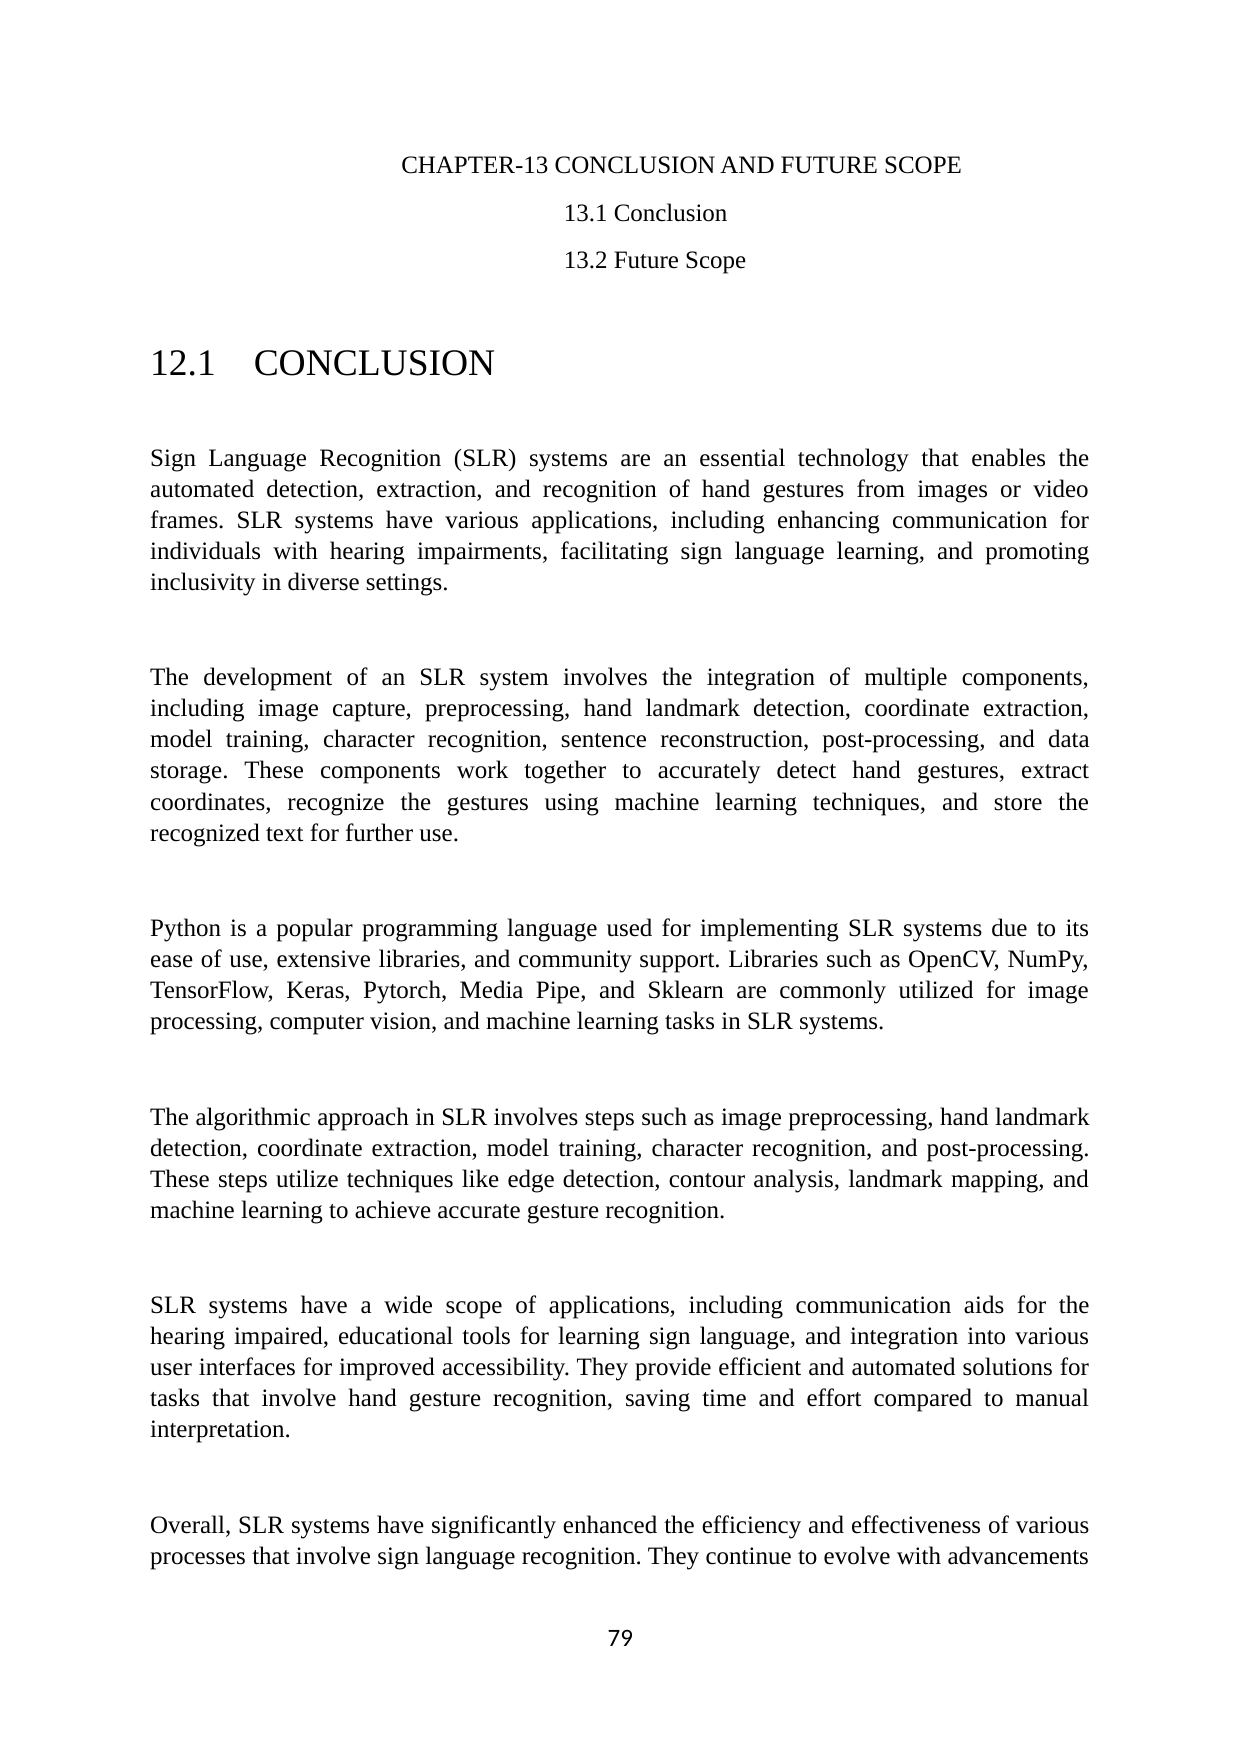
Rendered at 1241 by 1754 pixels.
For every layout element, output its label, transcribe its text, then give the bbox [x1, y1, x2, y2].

text Python is a popular programming language used for implementing SLR systems due to its ease of use, extensive libraries, and community support. Libraries such as OpenCV, NumPy, TensorFlow, Keras, Pytorch, Media Pipe, and Sklearn are commonly utilized for image processing, computer vision, and machine learning tasks in SLR systems. [150, 913, 1090, 1035]
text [150, 1510, 1090, 1569]
text The development of an SLR system involves the integration of multiple components, including image capture, preprocessing, hand landmark detection, coordinate extraction, model training, character recognition, sentence reconstruction, post-processing, and data storage. These components work together to accurately detect hand gestures, extract coordinates, recognize the gestures using machine learning techniques, and store the recognized text for further use. [150, 662, 1090, 846]
text The algorithmic approach in SLR involves steps such as image preprocessing, hand landmark detection, coordinate extraction, model training, character recognition, and post-processing. These steps utilize techniques like edge detection, contour analysis, landmark mapping, and machine learning to achieve accurate gesture recognition. [150, 1102, 1090, 1223]
text 13.2 Future Scope [401, 245, 1090, 274]
text SLR systems have a wide scope of applications, including communication aids for the hearing impaired, educational tools for learning sign language, and integration into various user interfaces for improved accessibility. They provide efficient and automated solutions for tasks that involve hand gesture recognition, saving time and effort compared to manual interpretation. [150, 1290, 1090, 1443]
text Sign Language Recognition (SLR) systems are an essential technology that enables the automated detection, extraction, and recognition of hand gestures from images or video frames. SLR systems have various applications, including enhancing communication for individuals with hearing impairments, facilitating sign language learning, and promoting inclusivity in diverse settings. [150, 443, 1090, 596]
text 13.1 Conclusion [401, 198, 1090, 226]
text CHAPTER-13 CONCLUSION AND FUTURE SCOPE [401, 150, 1090, 179]
list CONCLUSION [150, 340, 1090, 383]
